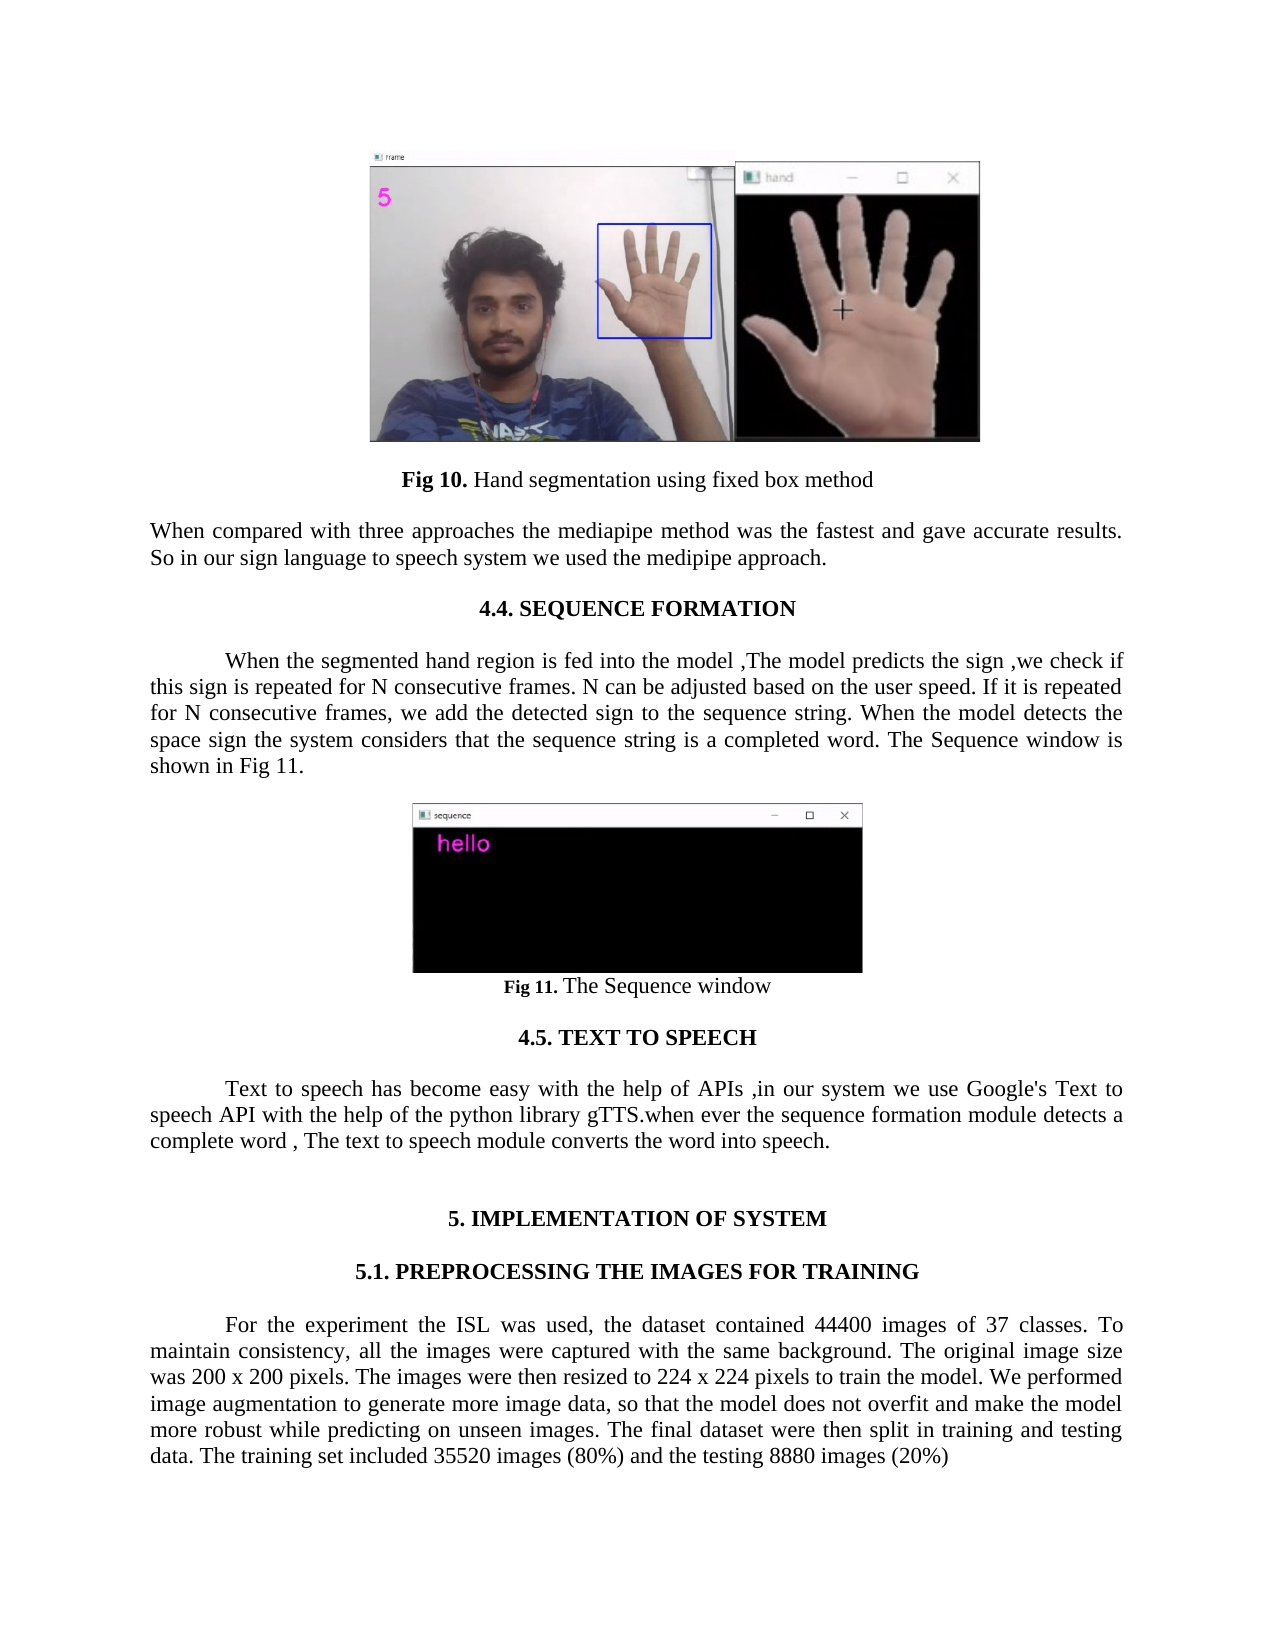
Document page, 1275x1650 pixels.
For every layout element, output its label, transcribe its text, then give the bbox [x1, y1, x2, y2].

text 4.5. TEXT TO SPEECH [150, 1023, 1125, 1050]
text Fig 10. Hand segmentation using fixed box method [150, 466, 1125, 493]
text Text to speech has become easy with the help of APIs ,in our system we use Google's Text to speech API with the help of the python library gTTS.when ever the sequence formation module detects a complete word , The text to speech module converts the word into speech. [150, 1075, 1125, 1154]
picture [369, 150, 981, 442]
text 4.4. SEQUENCE FORMATION [150, 595, 1125, 622]
text When compared with three approaches the mediapipe method was the fastest and gave accurate results. So in our sign language to speech system we used the medipipe approach. [150, 518, 1125, 570]
text For the experiment the ISL was used, the dataset contained 44400 images of 37 classes. To maintain consistency, all the images were captured with the same background. The original image size was 200 x 200 pixels. The images were then resized to 224 x 224 pixels to train the model. We performed image augmentation to generate more image data, so that the model does not overfit and make the model more robust while predicting on unseen images. The final dataset were then split in training and testing data. The training set included 35520 images (80%) and the testing 8880 images (20%) [150, 1311, 1125, 1469]
text Fig 11. The Sequence window [150, 972, 1125, 998]
text 5.1. PREPROCESSING THE IMAGES FOR TRAINING [150, 1258, 1125, 1284]
text When the segmented hand region is fed into the model ,The model predicts the sign ,we check if this sign is repeated for N consecutive frames. N can be adjusted based on the user speed. If it is repeated for N consecutive frames, we add the detected sign to the sequence string. When the model detects the space sign the system considers that the sequence string is a completed word. The Sequence window is shown in Fig 11. [150, 647, 1125, 778]
text 5. IMPLEMENTATION OF SYSTEM [150, 1205, 1125, 1232]
picture [412, 803, 863, 973]
